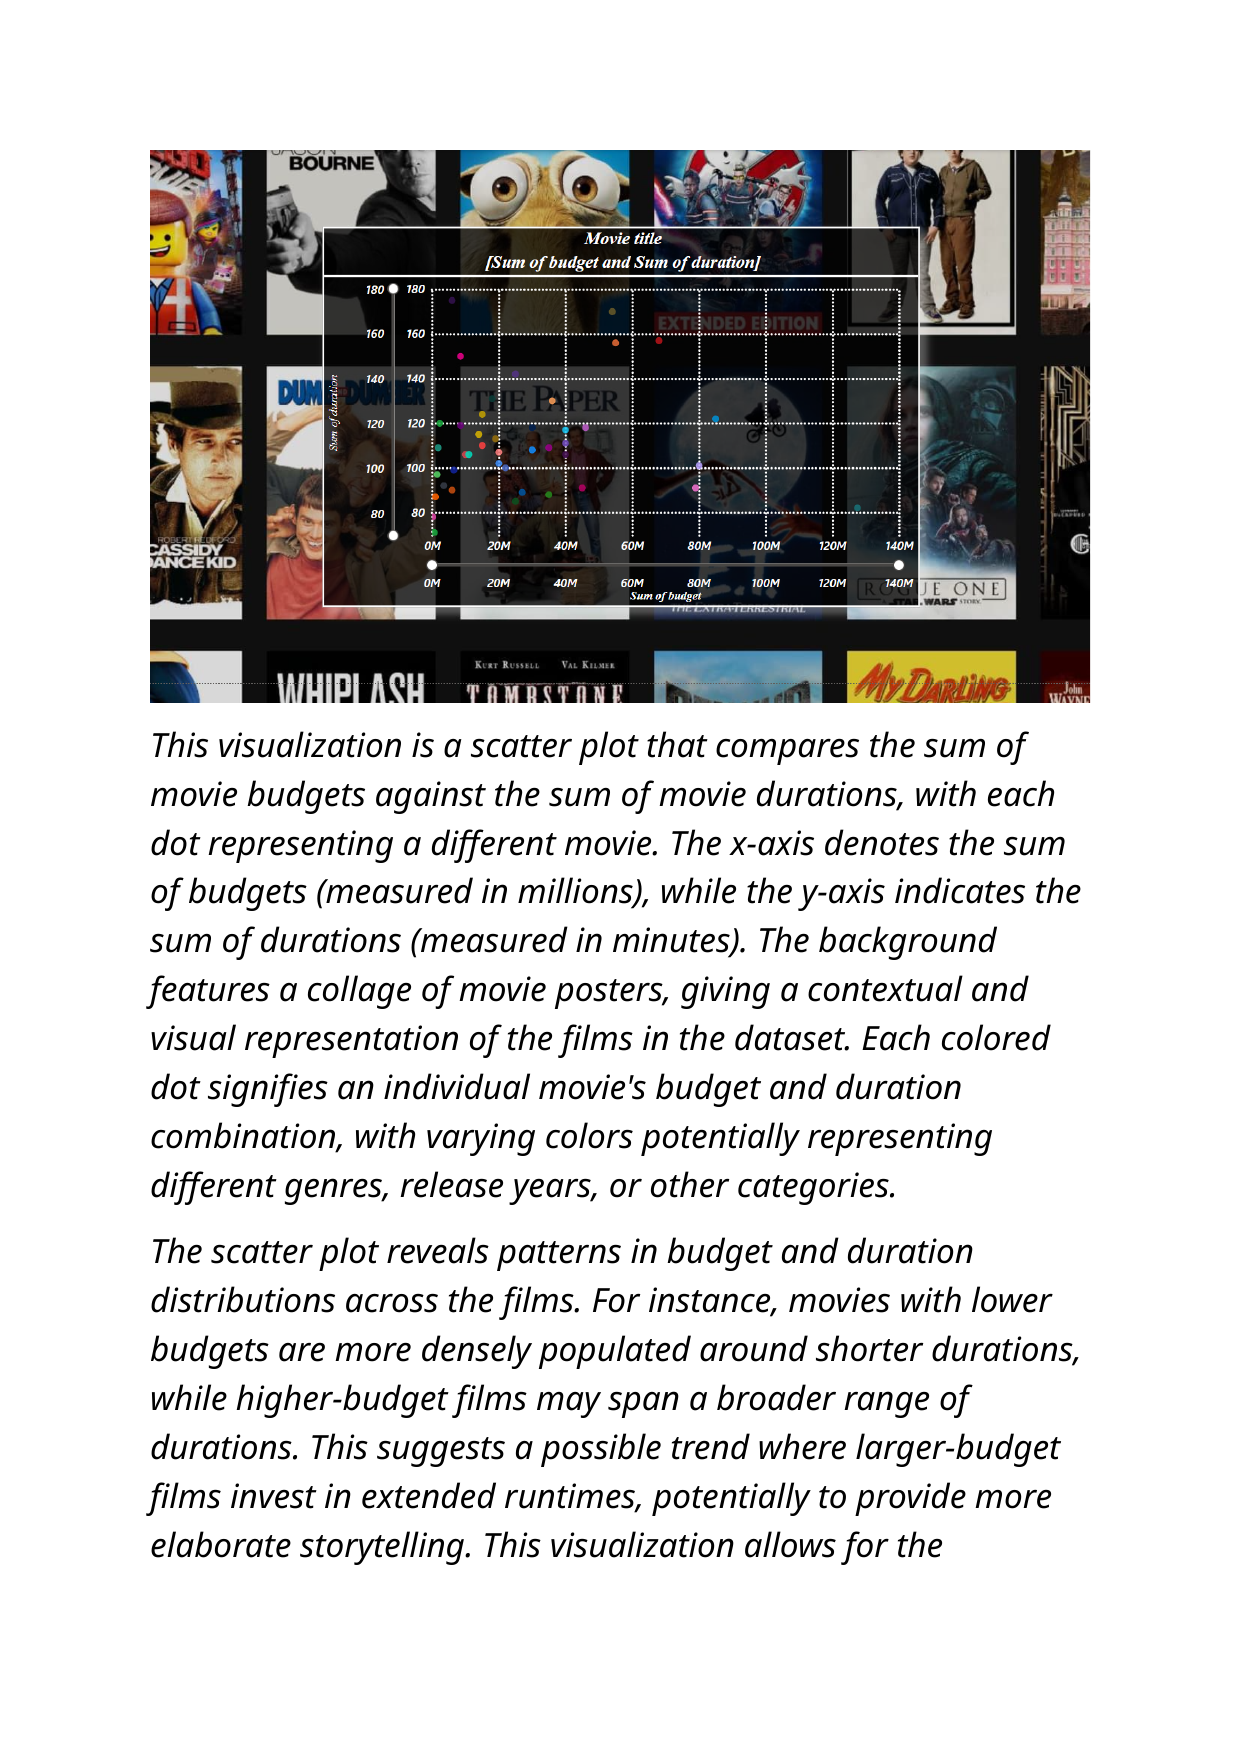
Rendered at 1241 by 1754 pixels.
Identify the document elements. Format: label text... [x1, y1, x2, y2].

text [150, 1228, 1090, 1567]
picture [150, 150, 1091, 703]
text This visualization is a scatter plot that compares the sum of movie budgets against the sum of movie durations, with each dot representing a different movie. The x-axis denotes the sum of budgets (measured in millions), while the y-axis indicates the sum of durations (measured in minutes). The background features a collage of movie posters, giving a contextual and visual representation of the films in the dataset. Each colored dot signifies an individual movie's budget and duration combination, with varying colors potentially representing different genres, release years, or other categories. [150, 721, 1090, 1207]
